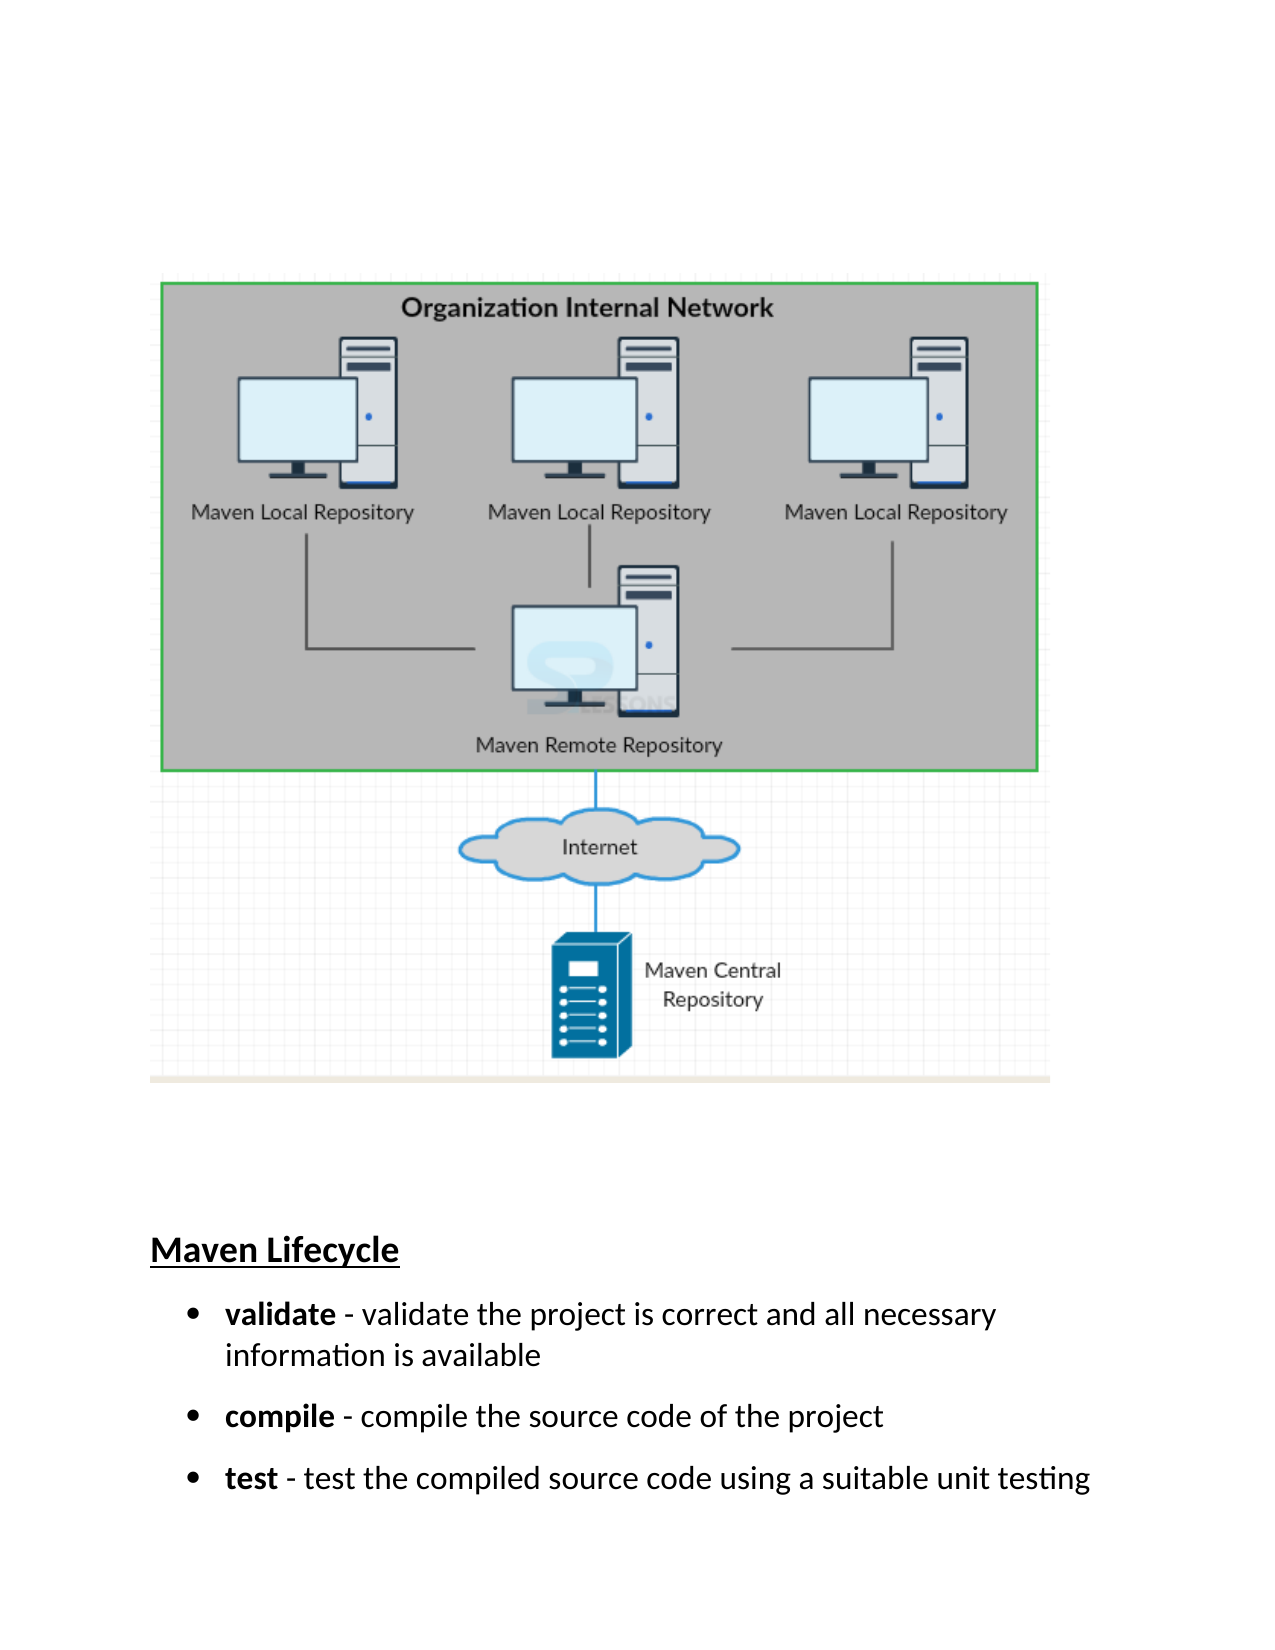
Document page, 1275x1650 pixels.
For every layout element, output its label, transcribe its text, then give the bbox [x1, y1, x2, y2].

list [187, 1457, 1125, 1498]
text Maven Lifecycle [150, 1226, 1125, 1272]
picture [150, 273, 1050, 1083]
list validate - validate the project is correct and all necessary information is available [187, 1293, 1125, 1374]
list compile - compile the source code of the project [187, 1395, 1125, 1436]
